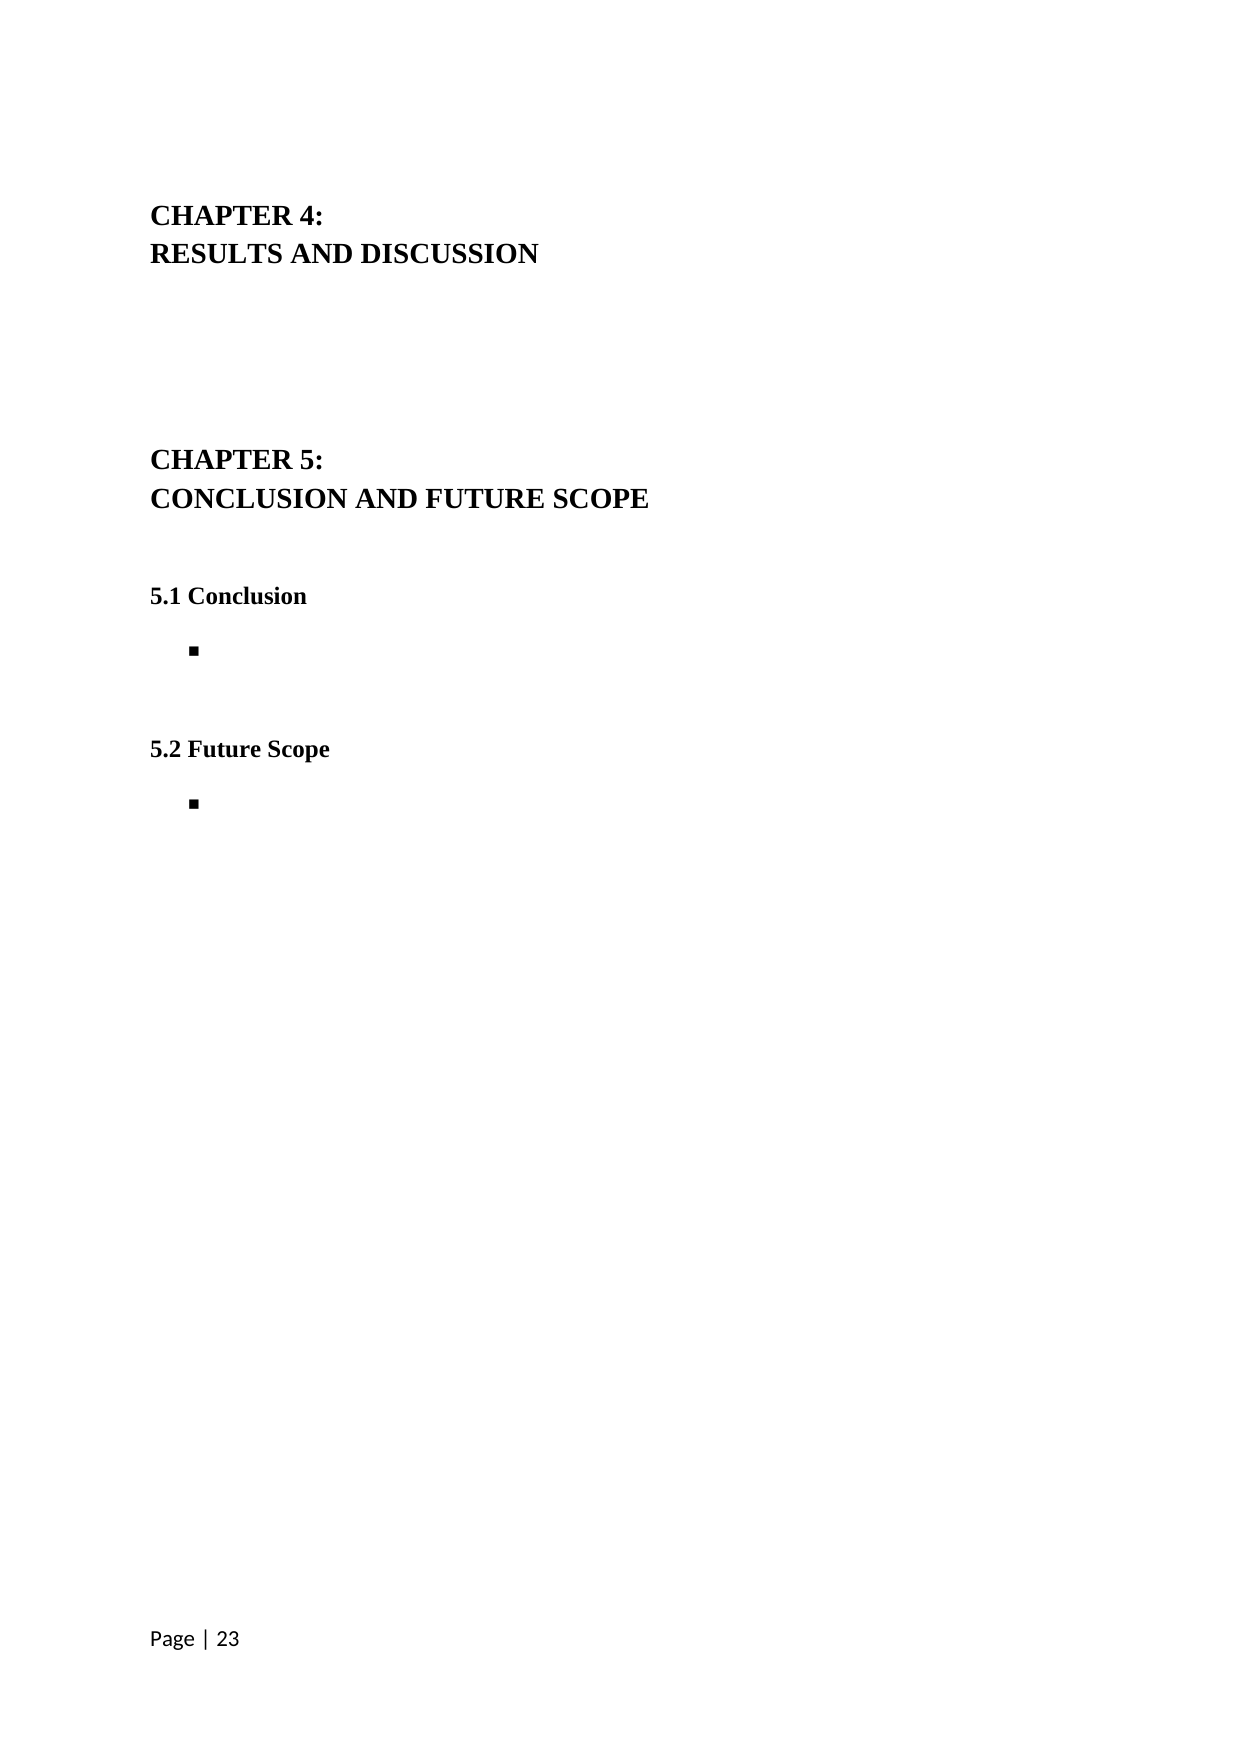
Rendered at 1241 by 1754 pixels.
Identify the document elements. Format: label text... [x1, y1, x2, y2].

text 5.1 Conclusion [150, 581, 1090, 610]
text 5.2 Future Scope [150, 734, 1090, 763]
text CHAPTER 4: [150, 198, 1090, 231]
text CHAPTER 5: [150, 442, 1090, 476]
text CONCLUSION AND FUTURE SCOPE [150, 481, 1090, 514]
text RESULTS AND DISCUSSION [150, 236, 1090, 270]
